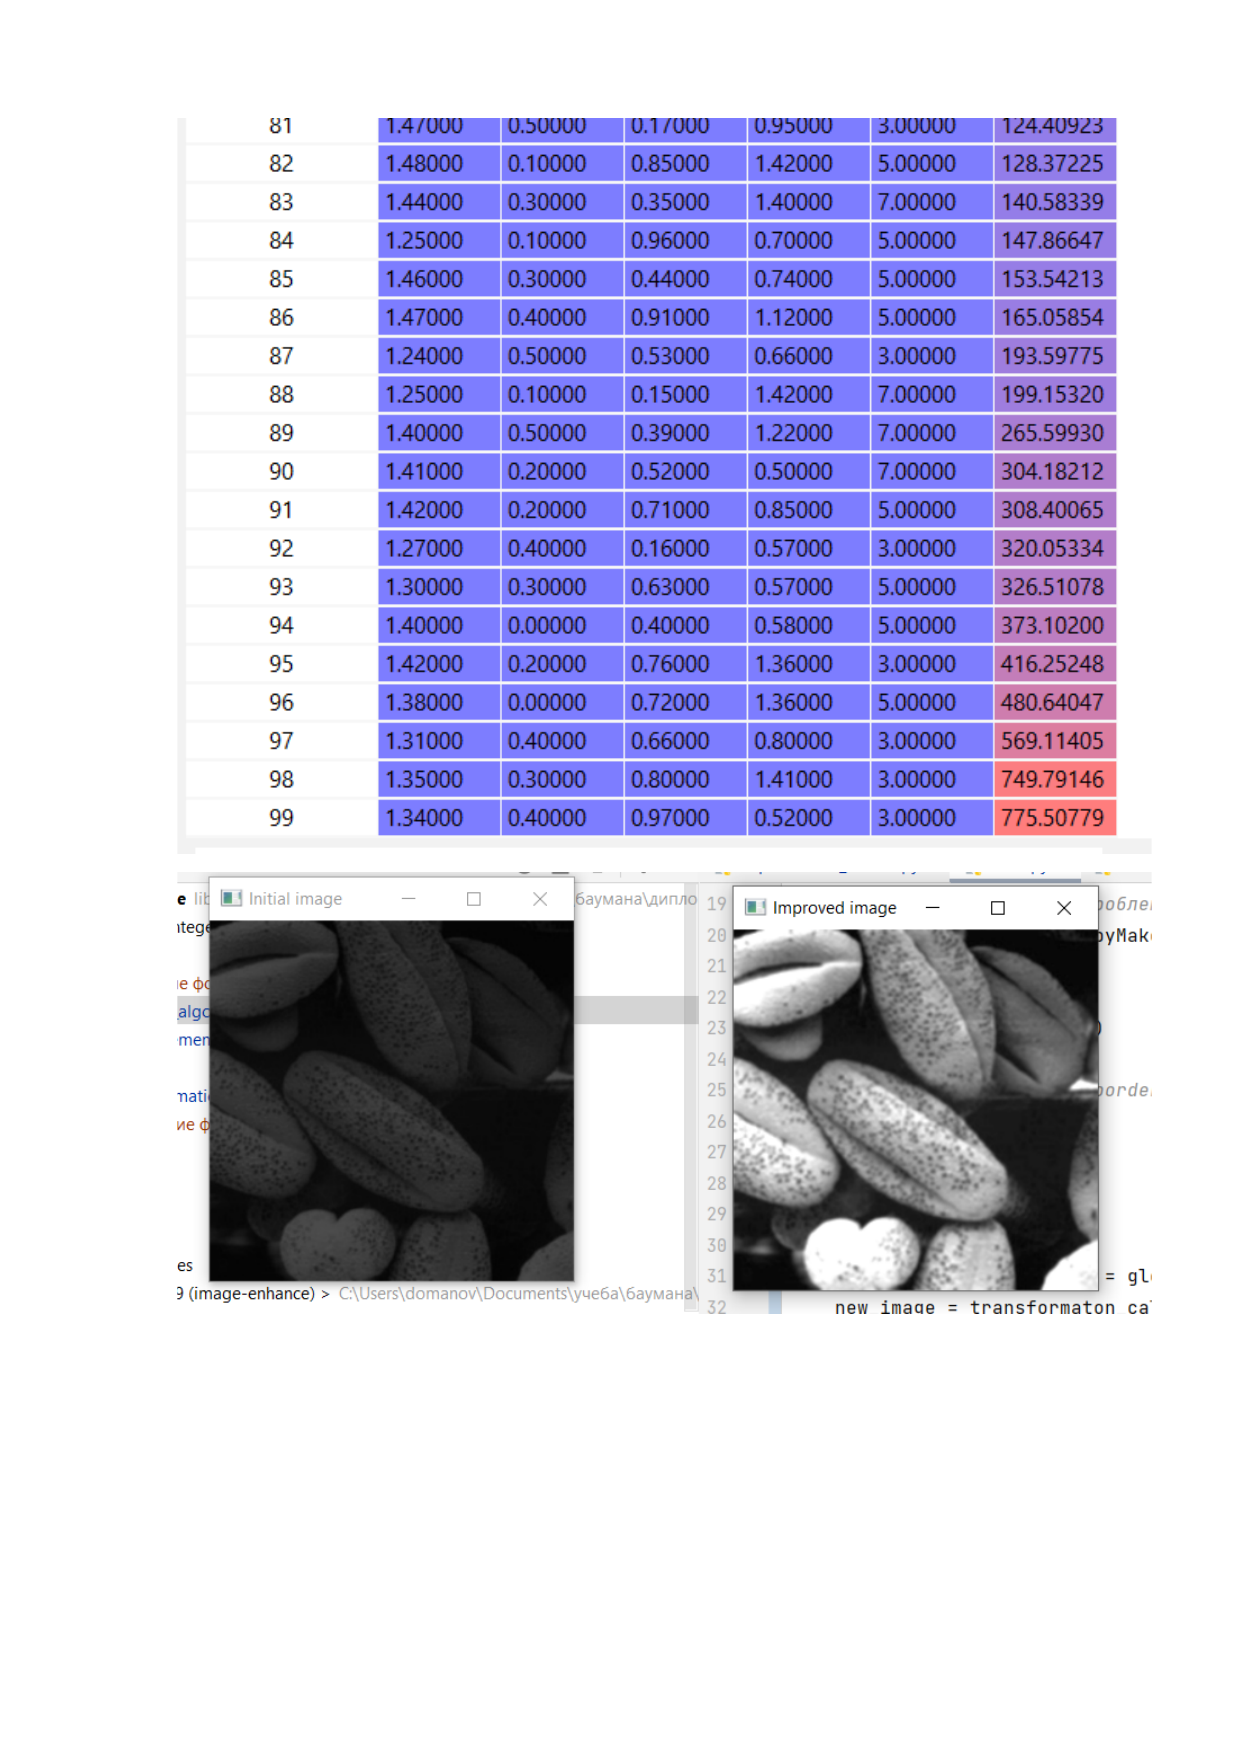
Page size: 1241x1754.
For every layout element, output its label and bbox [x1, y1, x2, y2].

picture [177, 118, 1152, 854]
picture [177, 872, 1152, 1314]
